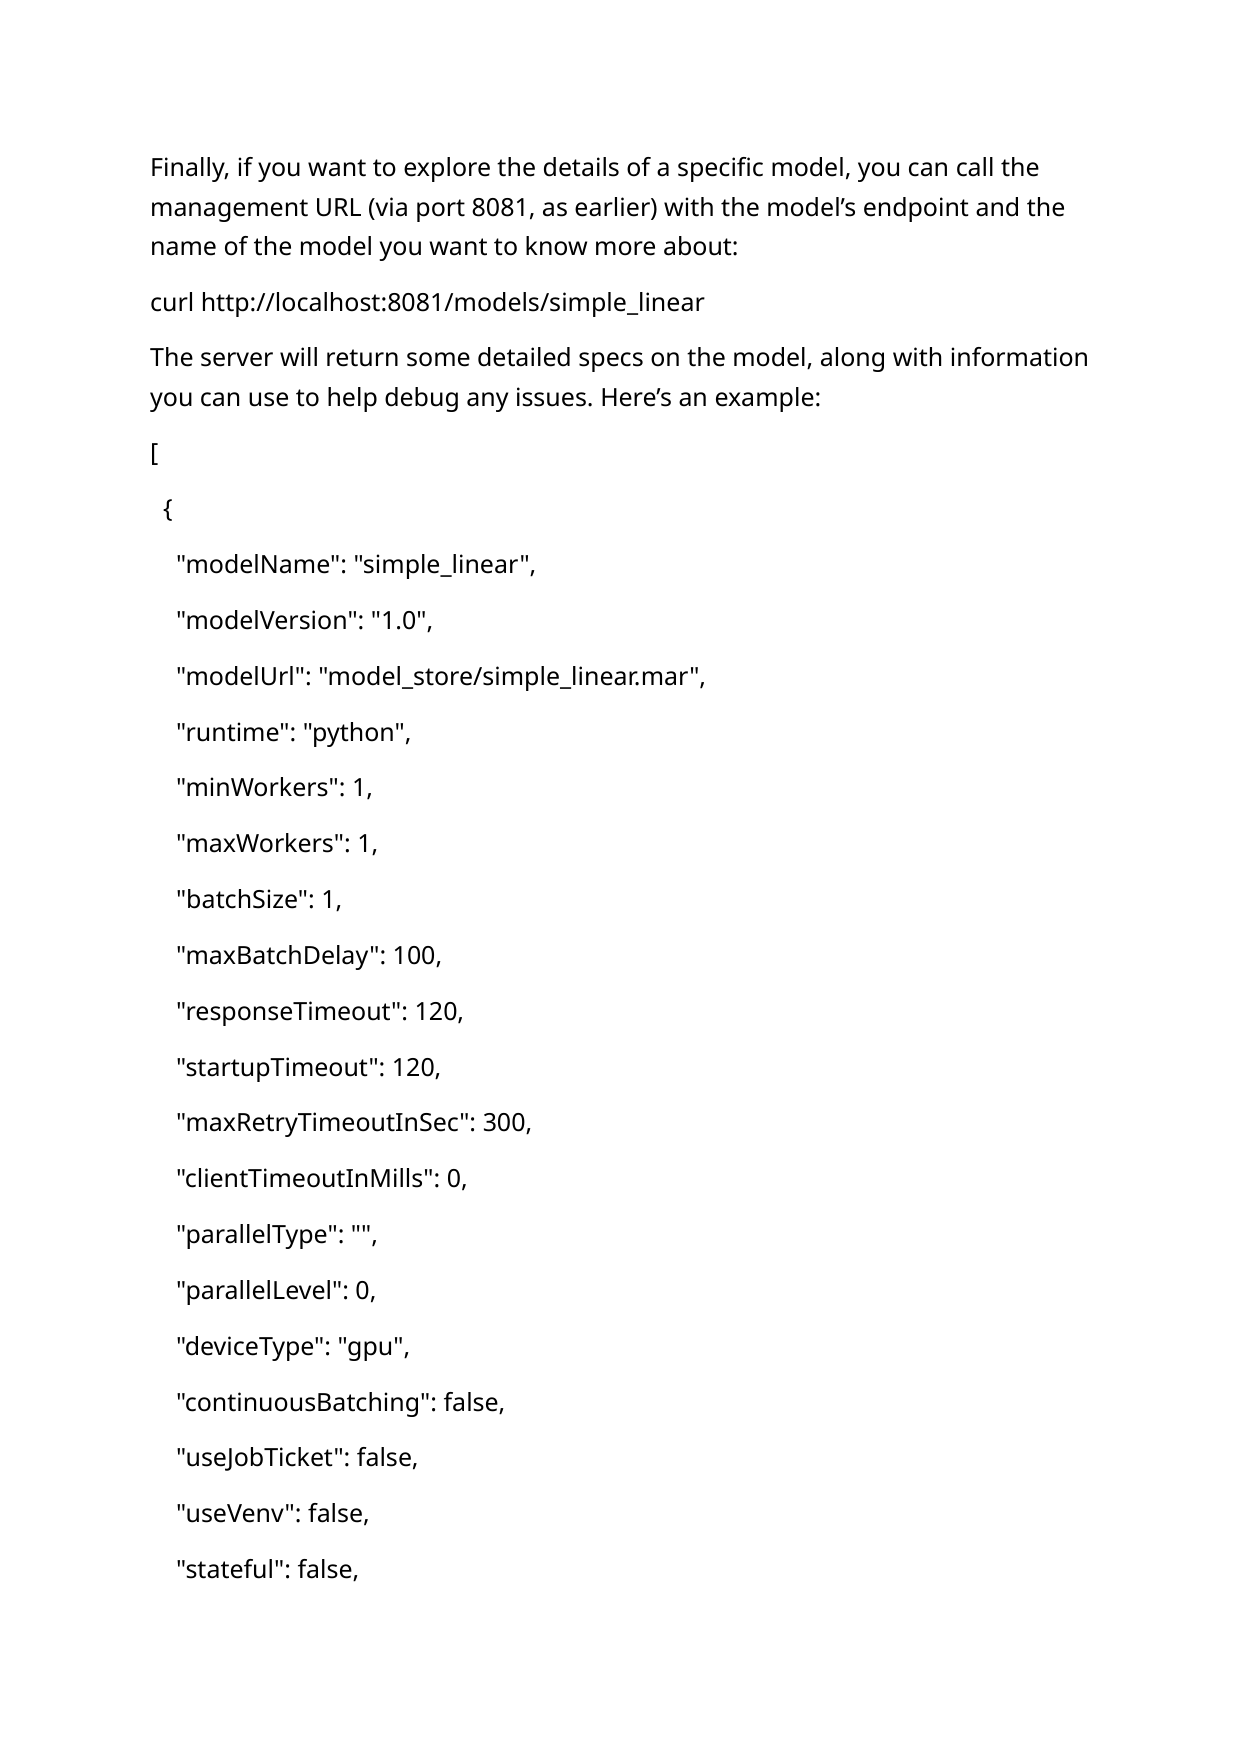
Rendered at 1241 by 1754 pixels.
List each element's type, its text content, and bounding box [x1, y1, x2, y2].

text "parallelType": "", [150, 1217, 1090, 1251]
text "modelVersion": "1.0", [150, 602, 1090, 637]
text "minWorkers": 1, [150, 770, 1090, 804]
text "batchSize": 1, [150, 882, 1090, 916]
text { [150, 491, 1090, 525]
text curl http://localhost:8081/models/simple_linear [150, 284, 1090, 318]
text "maxWorkers": 1, [150, 826, 1090, 860]
text "useVenv": false, [150, 1496, 1090, 1530]
text "responseTimeout": 120, [150, 993, 1090, 1027]
text "runtime": "python", [150, 714, 1090, 748]
text "modelName": "simple_linear", [150, 547, 1090, 581]
text "clientTimeoutInMills": 0, [150, 1161, 1090, 1195]
text "maxBatchDelay": 100, [150, 937, 1090, 972]
text [ [150, 435, 1090, 469]
text "stateful": false, [150, 1552, 1090, 1586]
text The server will return some detailed specs on the model, along with information you can use to help debug any issues. Here’s an example: [150, 340, 1090, 413]
text "useJobTicket": false, [150, 1440, 1090, 1474]
text "deviceType": "gpu", [150, 1328, 1090, 1362]
text "startupTimeout": 120, [150, 1049, 1090, 1083]
text "maxRetryTimeoutInSec": 300, [150, 1105, 1090, 1139]
text "parallelLevel": 0, [150, 1272, 1090, 1307]
text Finally, if you want to explore the details of a specific model, you can call the management URL (via port 8081, as earlier) with the model’s endpoint and the name of the model you want to know more about: [150, 150, 1090, 262]
text "modelUrl": "model_store/simple_linear.mar", [150, 658, 1090, 692]
text "continuousBatching": false, [150, 1384, 1090, 1418]
